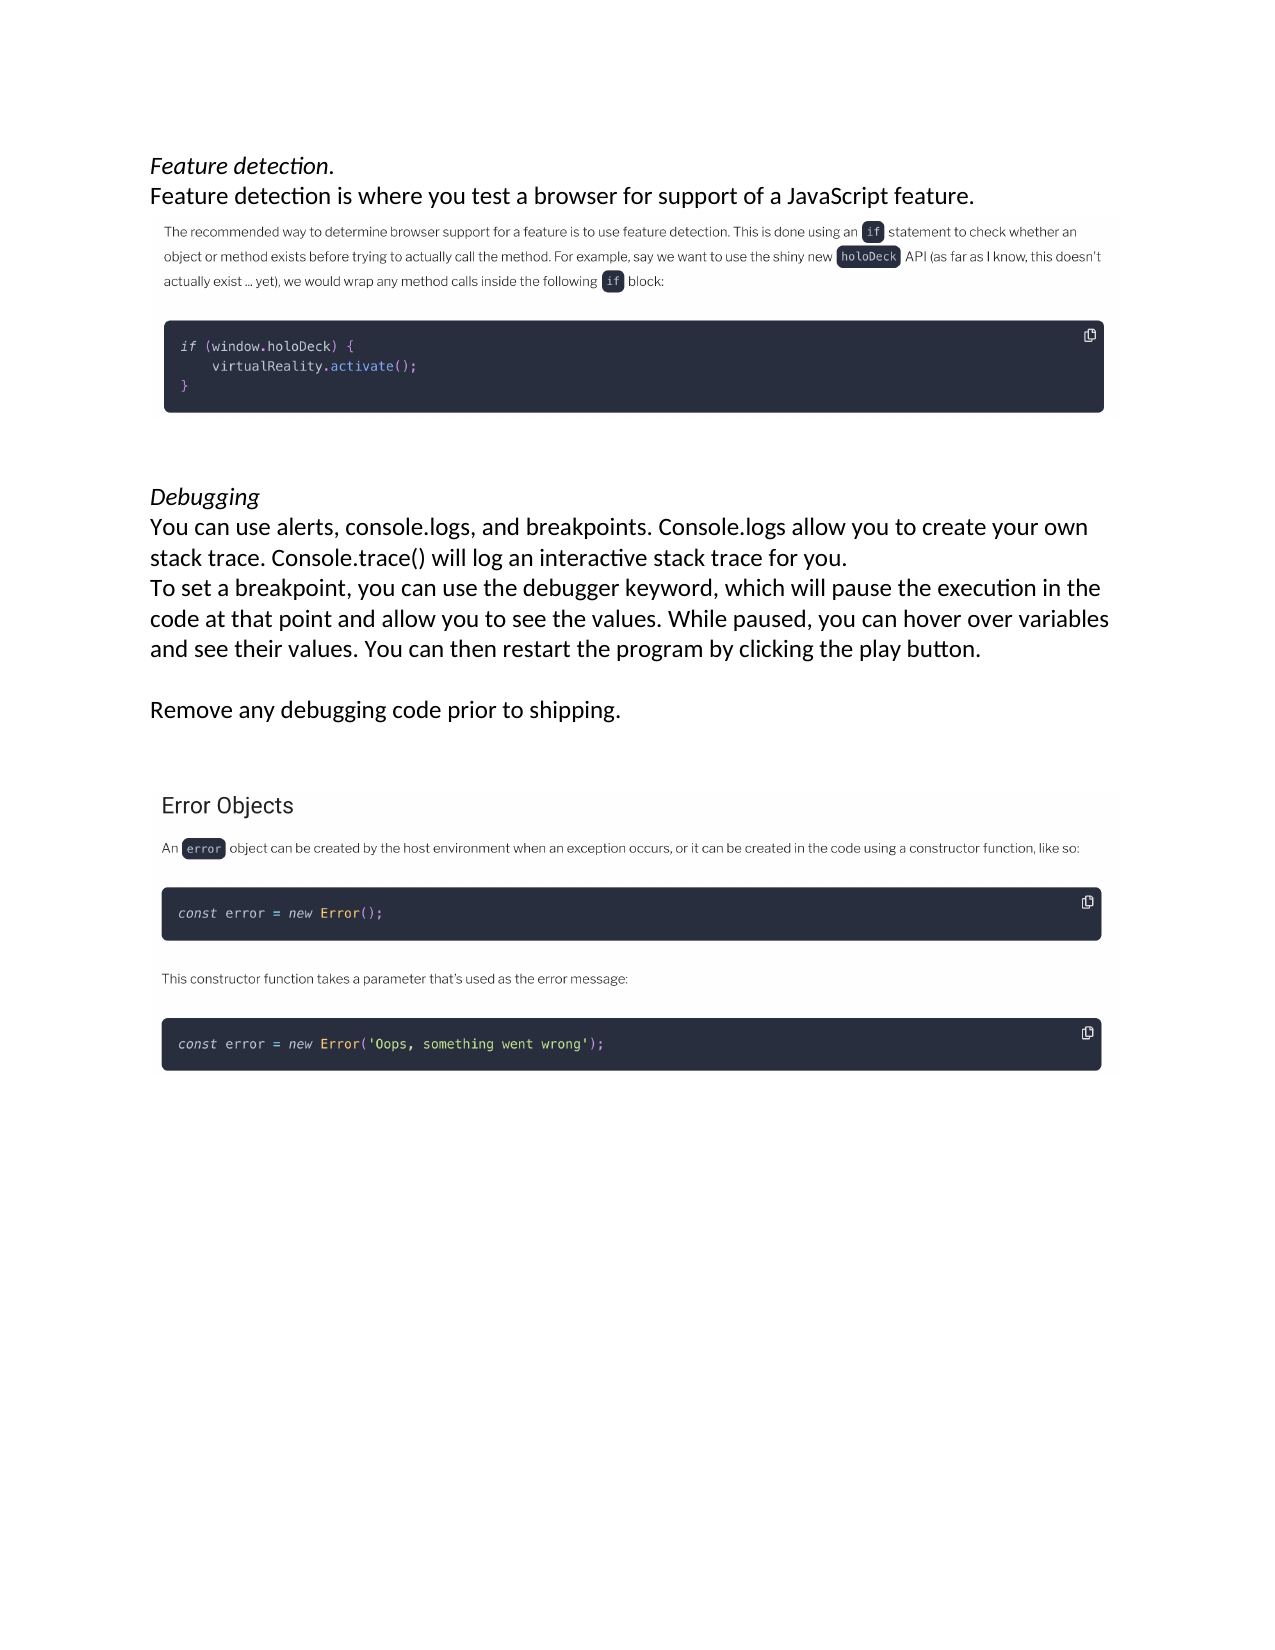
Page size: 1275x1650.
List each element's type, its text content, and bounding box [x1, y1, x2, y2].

picture [150, 786, 1125, 1077]
text To set a breakpoint, you can use the debugger keyword, which will pause the execution in the code at that point and allow you to see the values. While paused, you can hover over variables and see their values. You can then restart the program by clicking the play button. [150, 573, 1125, 664]
picture [150, 211, 1125, 420]
text Debugging [150, 481, 1125, 512]
text Feature detection is where you test a browser for support of a JavaScript feature. [150, 181, 1125, 211]
text Feature detection. [150, 150, 1125, 181]
text You can use alerts, console.logs, and breakpoints. Console.logs allow you to create your own stack trace. Console.trace() will log an interactive stack trace for you. [150, 512, 1125, 573]
text Remove any debugging code prior to shipping. [150, 695, 1125, 725]
